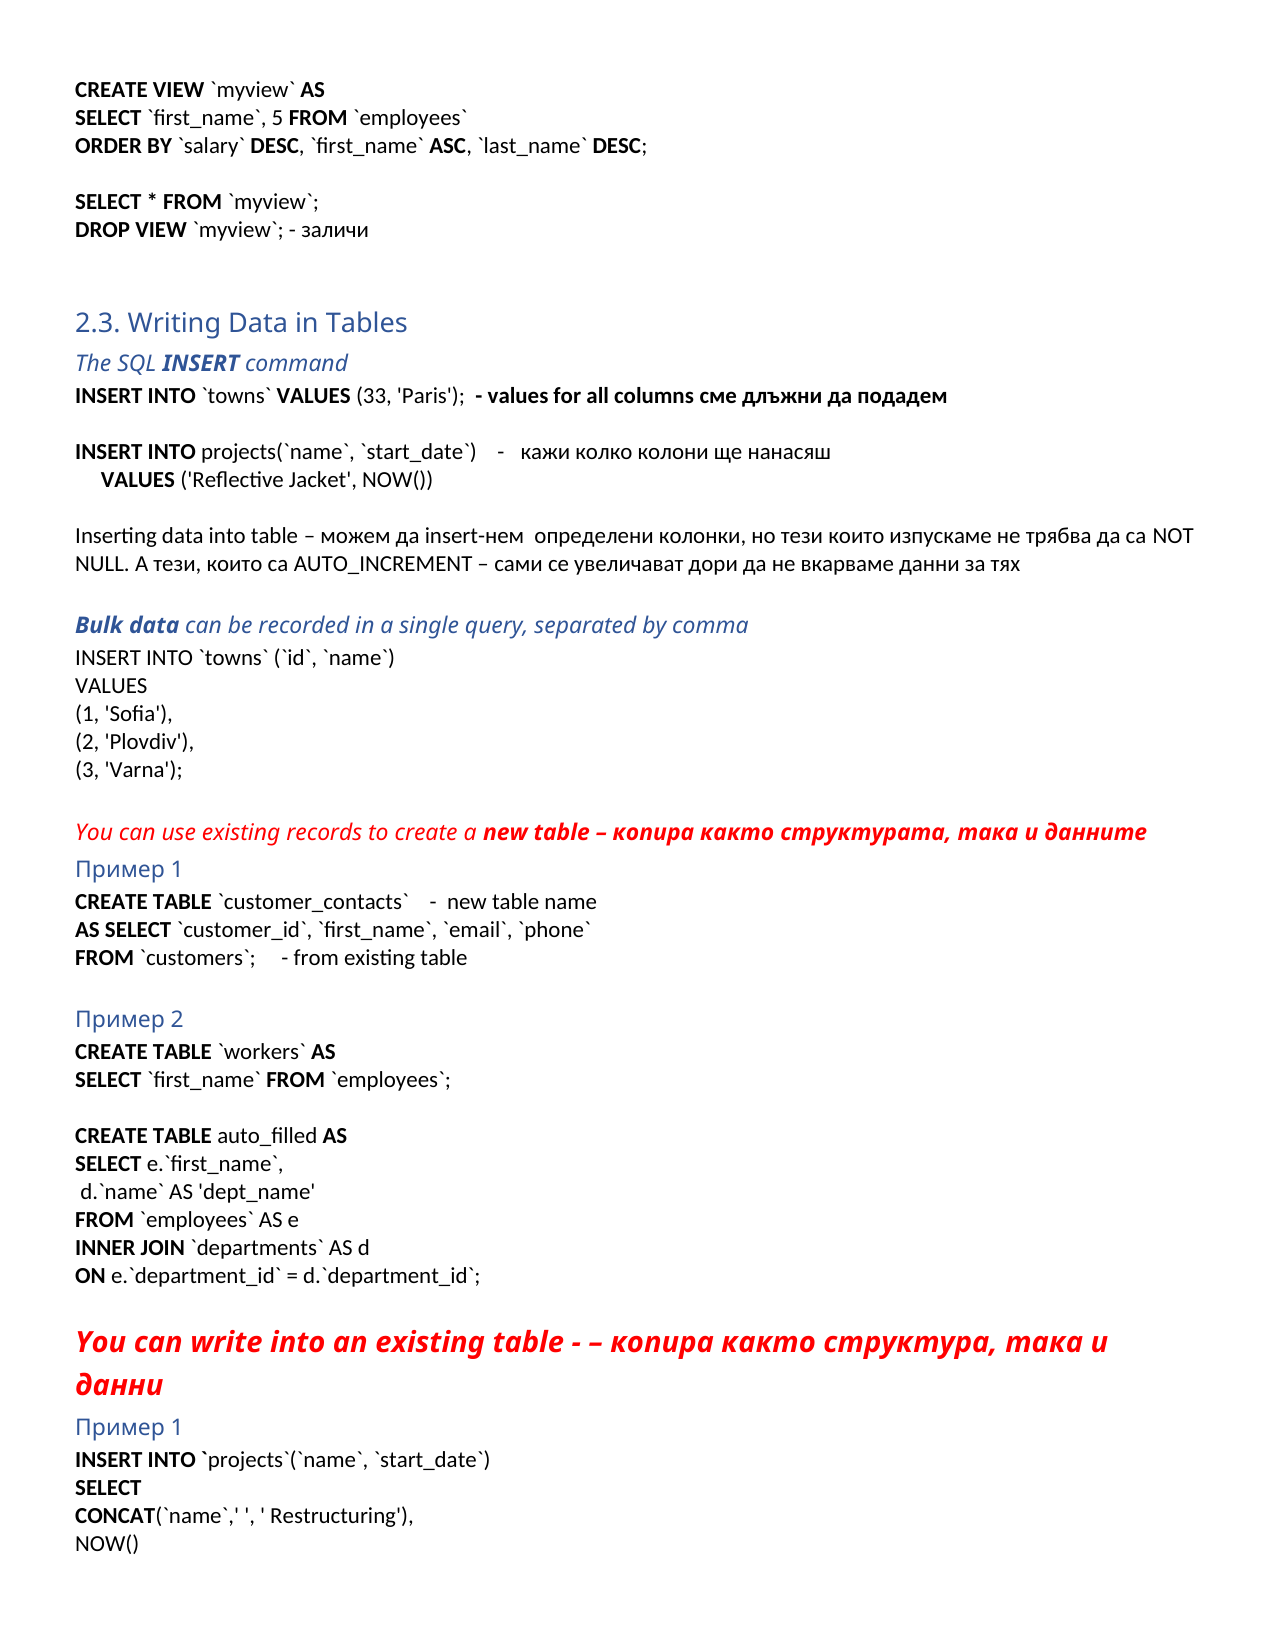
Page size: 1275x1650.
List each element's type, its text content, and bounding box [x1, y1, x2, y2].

subtitle You can write into an existing table - – копира както структура, така и данни [75, 1321, 1200, 1404]
subtitle You can use existing records to create a new table – копира както структурата, така и данните [75, 815, 1200, 847]
text VALUES [75, 671, 1200, 699]
text CREATE TABLE `customer_contacts` - new table name [75, 887, 1200, 915]
subtitle Пример 2 [75, 1003, 1200, 1034]
subtitle The SQL INSERT command [75, 347, 1200, 378]
text CREATE TABLE auto_filled AS [75, 1121, 1200, 1149]
text d.`name` AS 'dept_name' [75, 1177, 1200, 1205]
text VALUES ('Reflective Jacket', NOW()) [75, 465, 1200, 493]
text INSERT INTO `towns` VALUES (33, 'Paris'); - values for all columns сме длъжни да подадем [75, 381, 1200, 409]
text FROM `employees` AS e [75, 1205, 1200, 1233]
text (2, 'Plovdiv'), [75, 727, 1200, 755]
text (1, 'Sofia'), [75, 699, 1200, 727]
text AS SELECT `customer_id`, `first_name`, `email`, `phone` [75, 915, 1200, 943]
text SELECT `first_name`, 5 FROM `employees` [75, 103, 1200, 131]
text FROM `customers`; - from existing table [75, 943, 1200, 971]
text SELECT `first_name` FROM `employees`; [75, 1065, 1200, 1093]
text SELECT * FROM `myview`; [75, 187, 1200, 215]
text NOW() [75, 1529, 1200, 1557]
text CREATE VIEW `myview` AS [75, 75, 1200, 103]
text DROP VIEW `myview`; - заличи [75, 215, 1200, 243]
text INSERT INTO `projects`(`name`, `start_date`) [75, 1445, 1200, 1473]
text CONCAT(`name`,' ', ' Restructuring'), [75, 1501, 1200, 1529]
text (3, 'Varna'); [75, 755, 1200, 783]
text ON e.`department_id` = d.`department_id`; [75, 1261, 1200, 1289]
subtitle Пример 1 [75, 853, 1200, 884]
text INSERT INTO projects(`name`, `start_date`) - кажи колко колони ще нанасяш [75, 437, 1200, 465]
subtitle Пример 1 [75, 1411, 1200, 1442]
text CREATE TABLE `workers` AS [75, 1037, 1200, 1065]
text ORDER BY `salary` DESC, `first_name` ASC, `last_name` DESC; [75, 131, 1200, 159]
text SELECT [75, 1473, 1200, 1501]
text INNER JOIN `departments` AS d [75, 1233, 1200, 1261]
text Inserting data into table – можем да insert-нем определени колонки, но тези които изпускаме не трябва да са NOT NULL. А тези, които са AUTO_INCREMENT – сами се увеличават дори да не вкарваме данни за тях [75, 521, 1200, 577]
subtitle Bulk data can be recorded in a single query, separated by comma [75, 609, 1200, 641]
text INSERT INTO `towns` (`id`, `name`) [75, 643, 1200, 671]
text SELECT e.`first_name`, [75, 1149, 1200, 1177]
subtitle 2.3. Writing Data in Tables [75, 303, 1200, 340]
